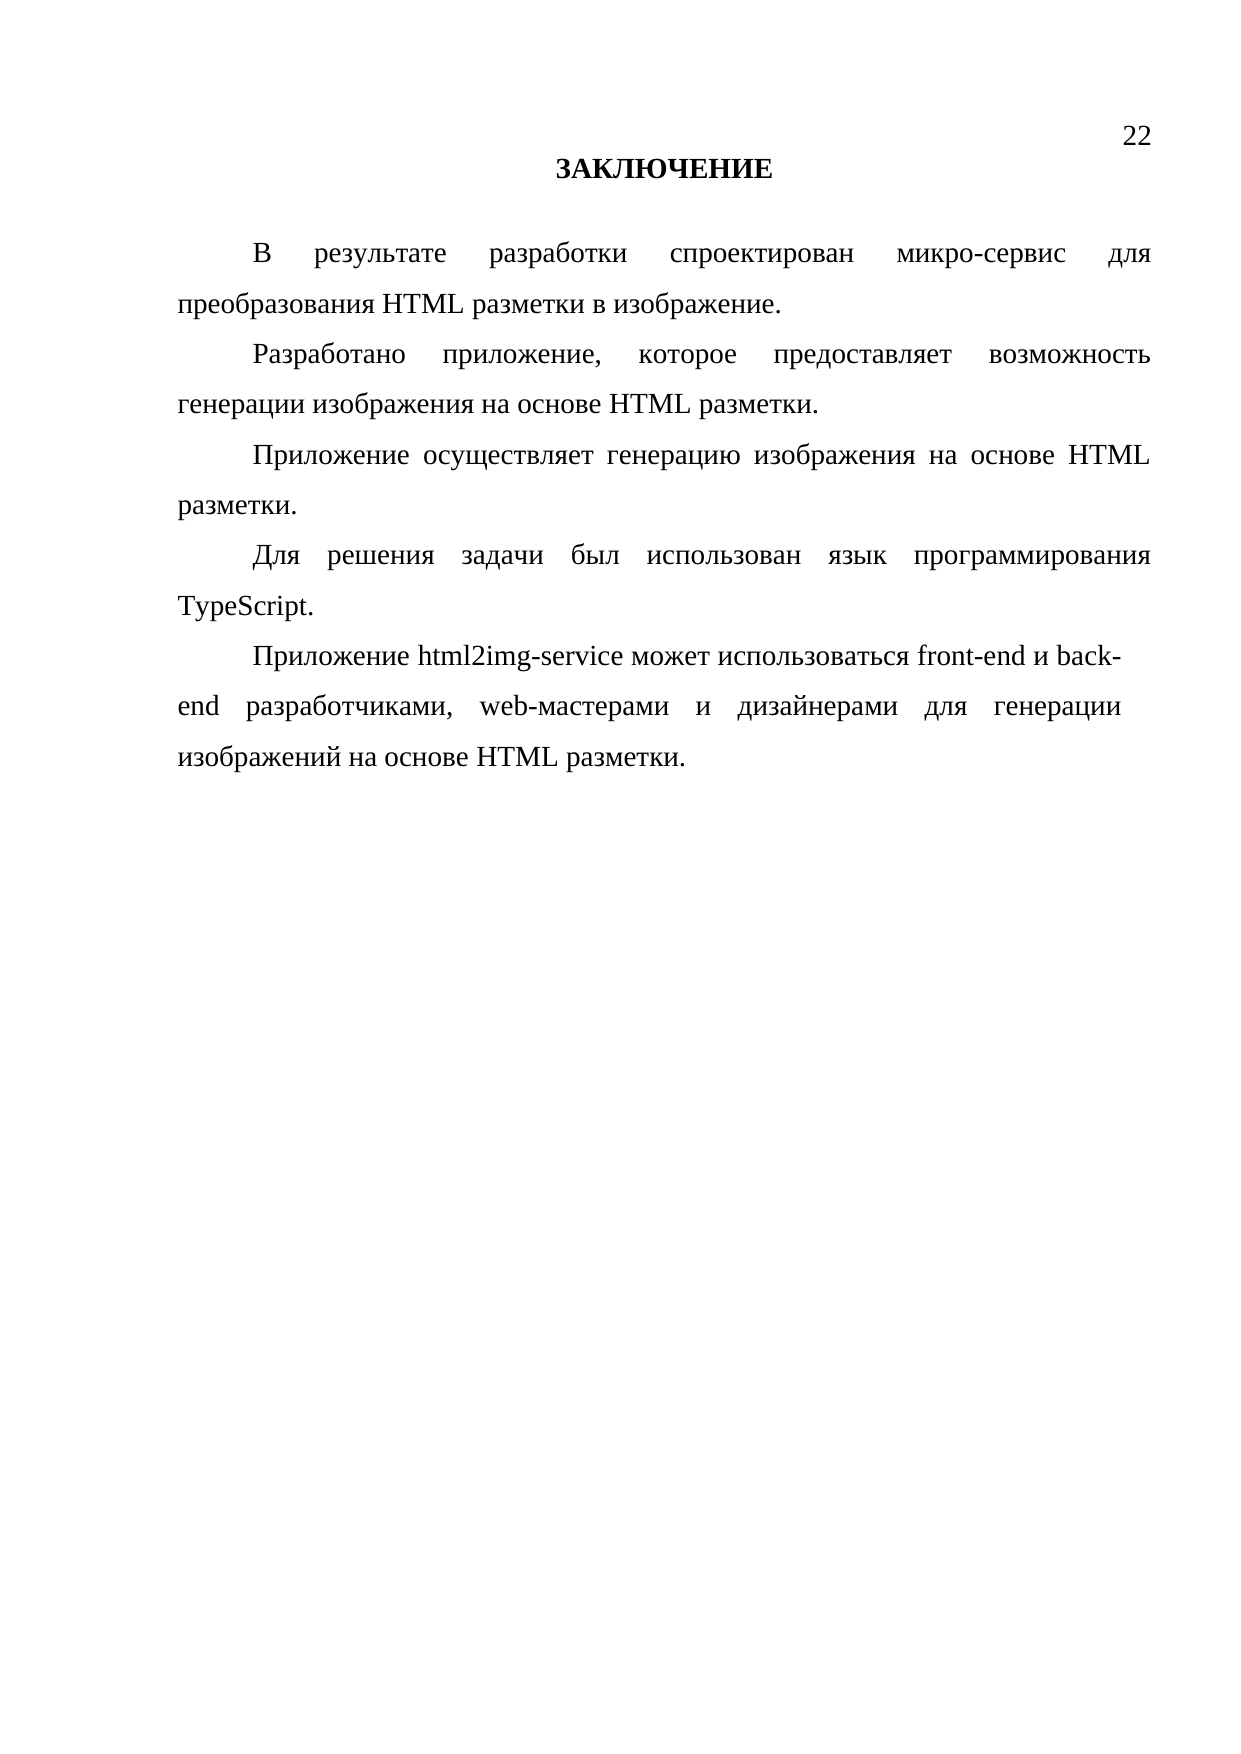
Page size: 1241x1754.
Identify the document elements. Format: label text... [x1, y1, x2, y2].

text Для решения задачи был использован язык программирования TypeScript. [177, 537, 1152, 621]
subtitle ЗАКЛЮЧЕНИЕ [177, 152, 1152, 185]
text Разработано приложение, которое предоставляет возможность генерации изображения на основе HTML разметки. [177, 336, 1152, 420]
text Приложение осуществляет генерацию изображения на основе HTML разметки. [177, 437, 1152, 521]
text В результате разработки спроектирован микро-сервис для преобразования HTML разметки в изображение. [177, 236, 1152, 319]
text Приложение html2img-service может использоваться front-end и back-end разработчиками, web-мастерами и дизайнерами для генерации изображений на основе HTML разметки. [177, 638, 1122, 772]
